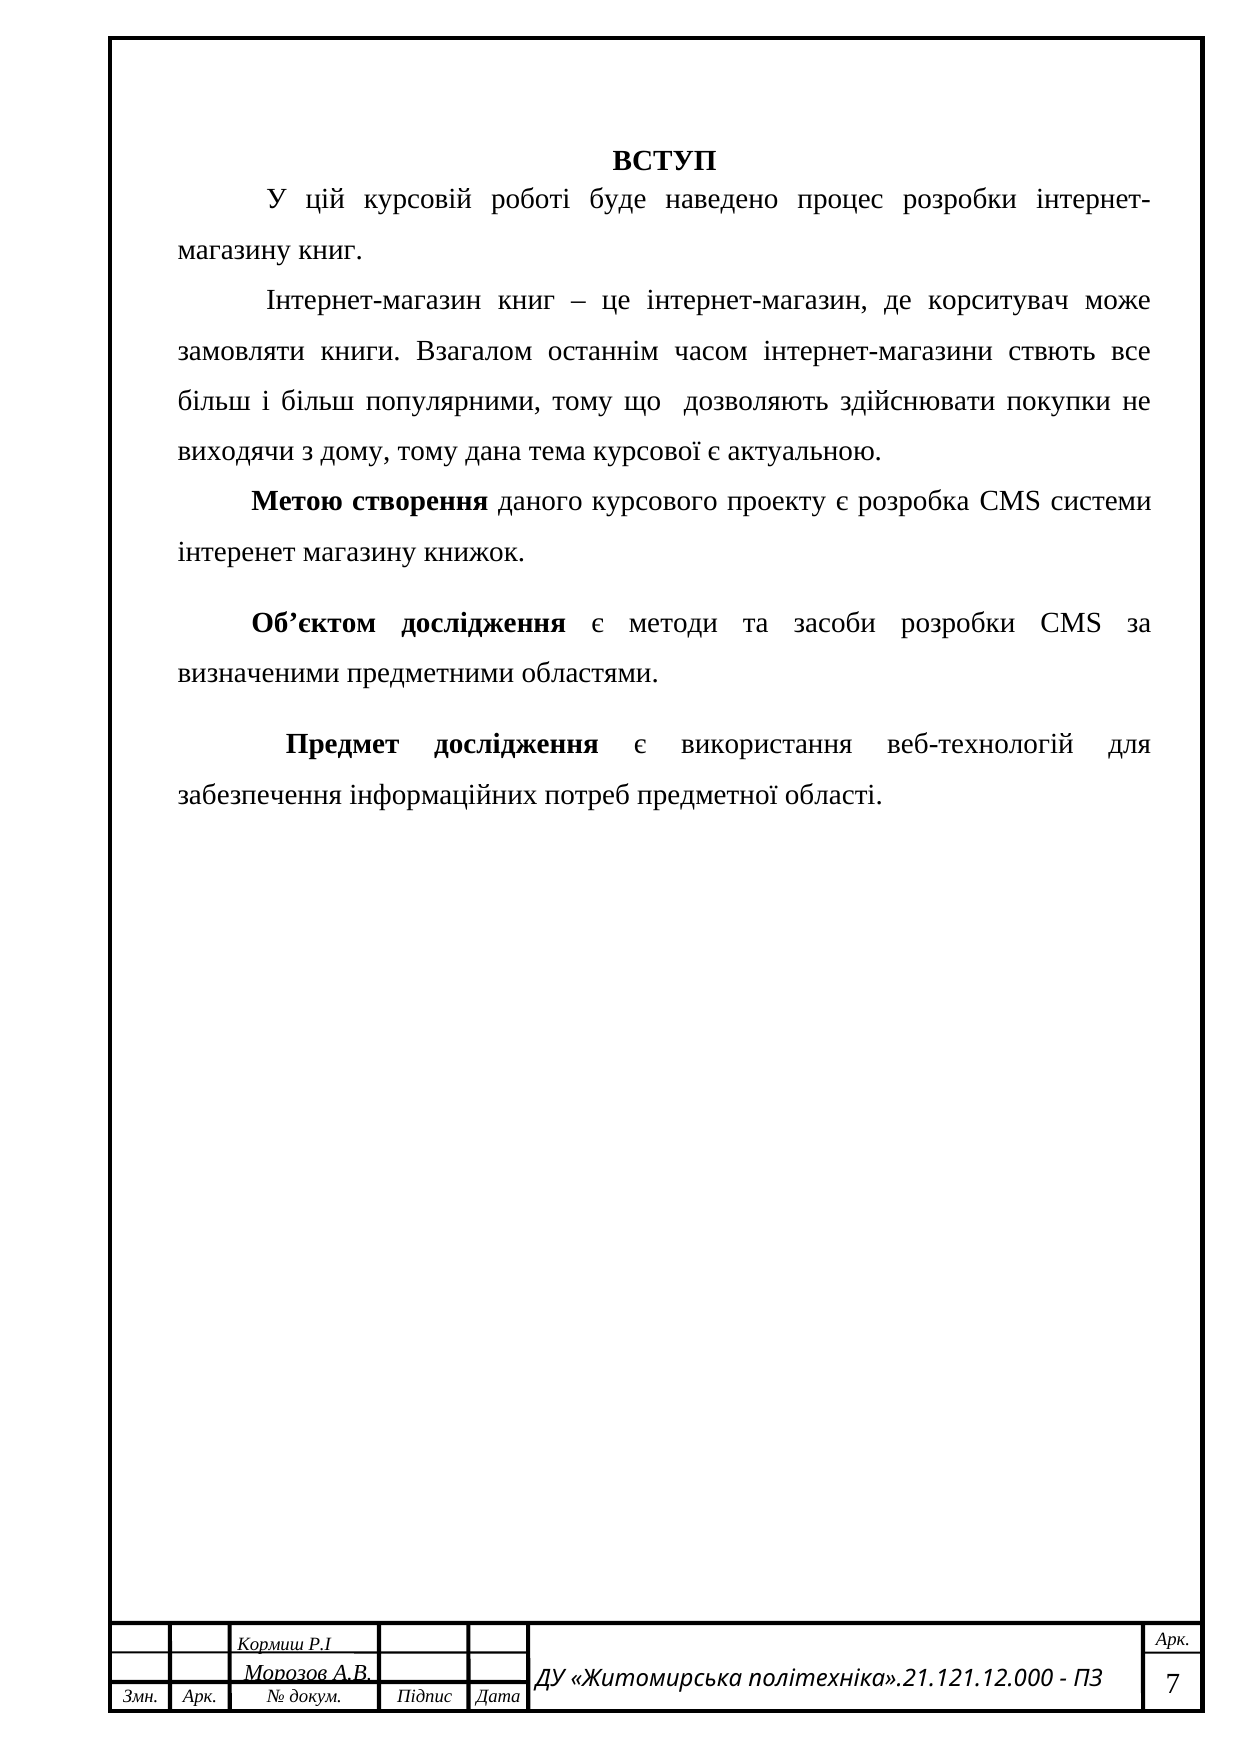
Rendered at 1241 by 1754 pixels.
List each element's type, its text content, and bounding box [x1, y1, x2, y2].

text Метою створення даного курсового проекту є розробка CMS системи інтеренет магазину книжок. [177, 483, 1152, 567]
text Об’єктом дослідження є методи та засоби розробки CMS за визначеними предметними областями. [177, 605, 1152, 689]
subtitle ВСТУП [177, 143, 1152, 177]
text У цій курсовій роботі буде наведено процес розробки інтернет-магазину книг. [177, 182, 1152, 266]
text Інтернет-магазин книг – це інтернет-магазин, де корситувач може замовляти книги. Взагалом останнім часом інтернет-магазини ствють все більш і більш популярними, тому що дозволяють здійснювати покупки не виходячи з дому, тому дана тема курсової є актуальною. [177, 282, 1152, 467]
text Предмет дослідження є використання веб-технологій для забезпечення інформаційних потреб предметної області. [177, 726, 1152, 810]
